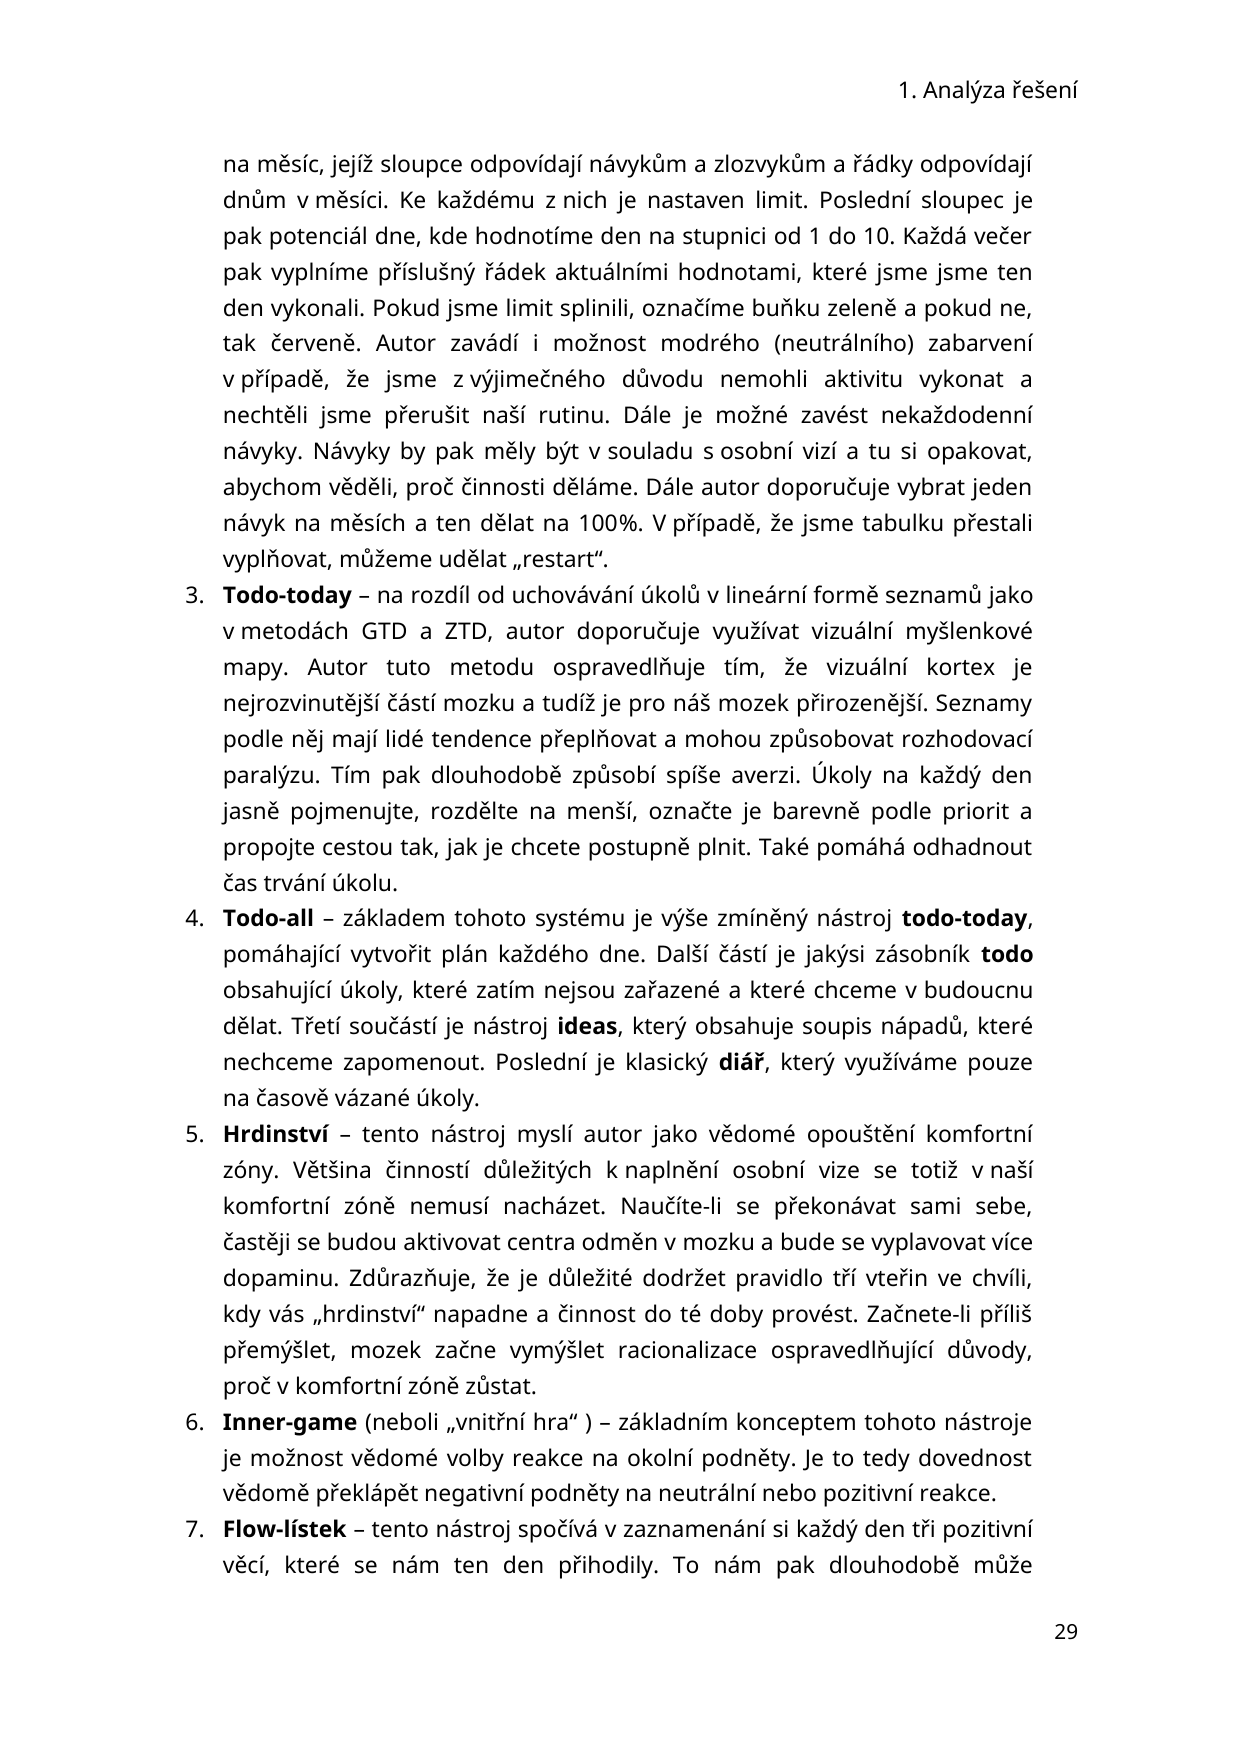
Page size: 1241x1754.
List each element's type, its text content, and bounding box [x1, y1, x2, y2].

list Hrdinství – tento nástroj myslí autor jako vědomé opouštění komfortní zóny. Většina činností důležitých k naplnění osobní vize se totiž v naší komfortní zóně nemusí nacházet. Naučíte-li se překonávat sami sebe, častěji se budou aktivovat centra odměn v mozku a bude se vyplavovat více dopaminu. Zdůrazňuje, že je důležité dodržet pravidlo tří vteřin ve chvíli, kdy vás „hrdinství“ napadne a činnost do té doby provést. Začnete-li příliš přemýšlet, mozek začne vymýšlet racionalizace ospravedlňující důvody, proč v komfortní zóně zůstat. [185, 1118, 1033, 1401]
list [185, 148, 1033, 574]
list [185, 1513, 1033, 1581]
list Todo-today – na rozdíl od uchovávání úkolů v lineární formě seznamů jako v metodách GTD a ZTD, autor doporučuje využívat vizuální myšlenkové mapy. Autor tuto metodu ospravedlňuje tím, že vizuální kortex je nejrozvinutější částí mozku a tudíž je pro náš mozek přirozenější. Seznamy podle něj mají lidé tendence přeplňovat a mohou způsobovat rozhodovací paralýzu. Tím pak dlouhodobě způsobí spíše averzi. Úkoly na každý den jasně pojmenujte, rozdělte na menší, označte je barevně podle priorit a propojte cestou tak, jak je chcete postupně plnit. Také pomáhá odhadnout čas trvání úkolu. [185, 579, 1033, 898]
list Todo-all – základem tohoto systému je výše zmíněný nástroj todo-today, pomáhající vytvořit plán každého dne. Další částí je jakýsi zásobník todo obsahující úkoly, které zatím nejsou zařazené a které chceme v budoucnu dělat. Třetí součástí je nástroj ideas, který obsahuje soupis nápadů, které nechceme zapomenout. Poslední je klasický diář, který využíváme pouze na časově vázané úkoly. [185, 902, 1033, 1113]
list Inner-game (neboli „vnitřní hra“ ) – základním konceptem tohoto nástroje je možnost vědomé volby reakce na okolní podněty. Je to tedy dovednost vědomě překlápět negativní podněty na neutrální nebo pozitivní reakce. [185, 1406, 1033, 1509]
